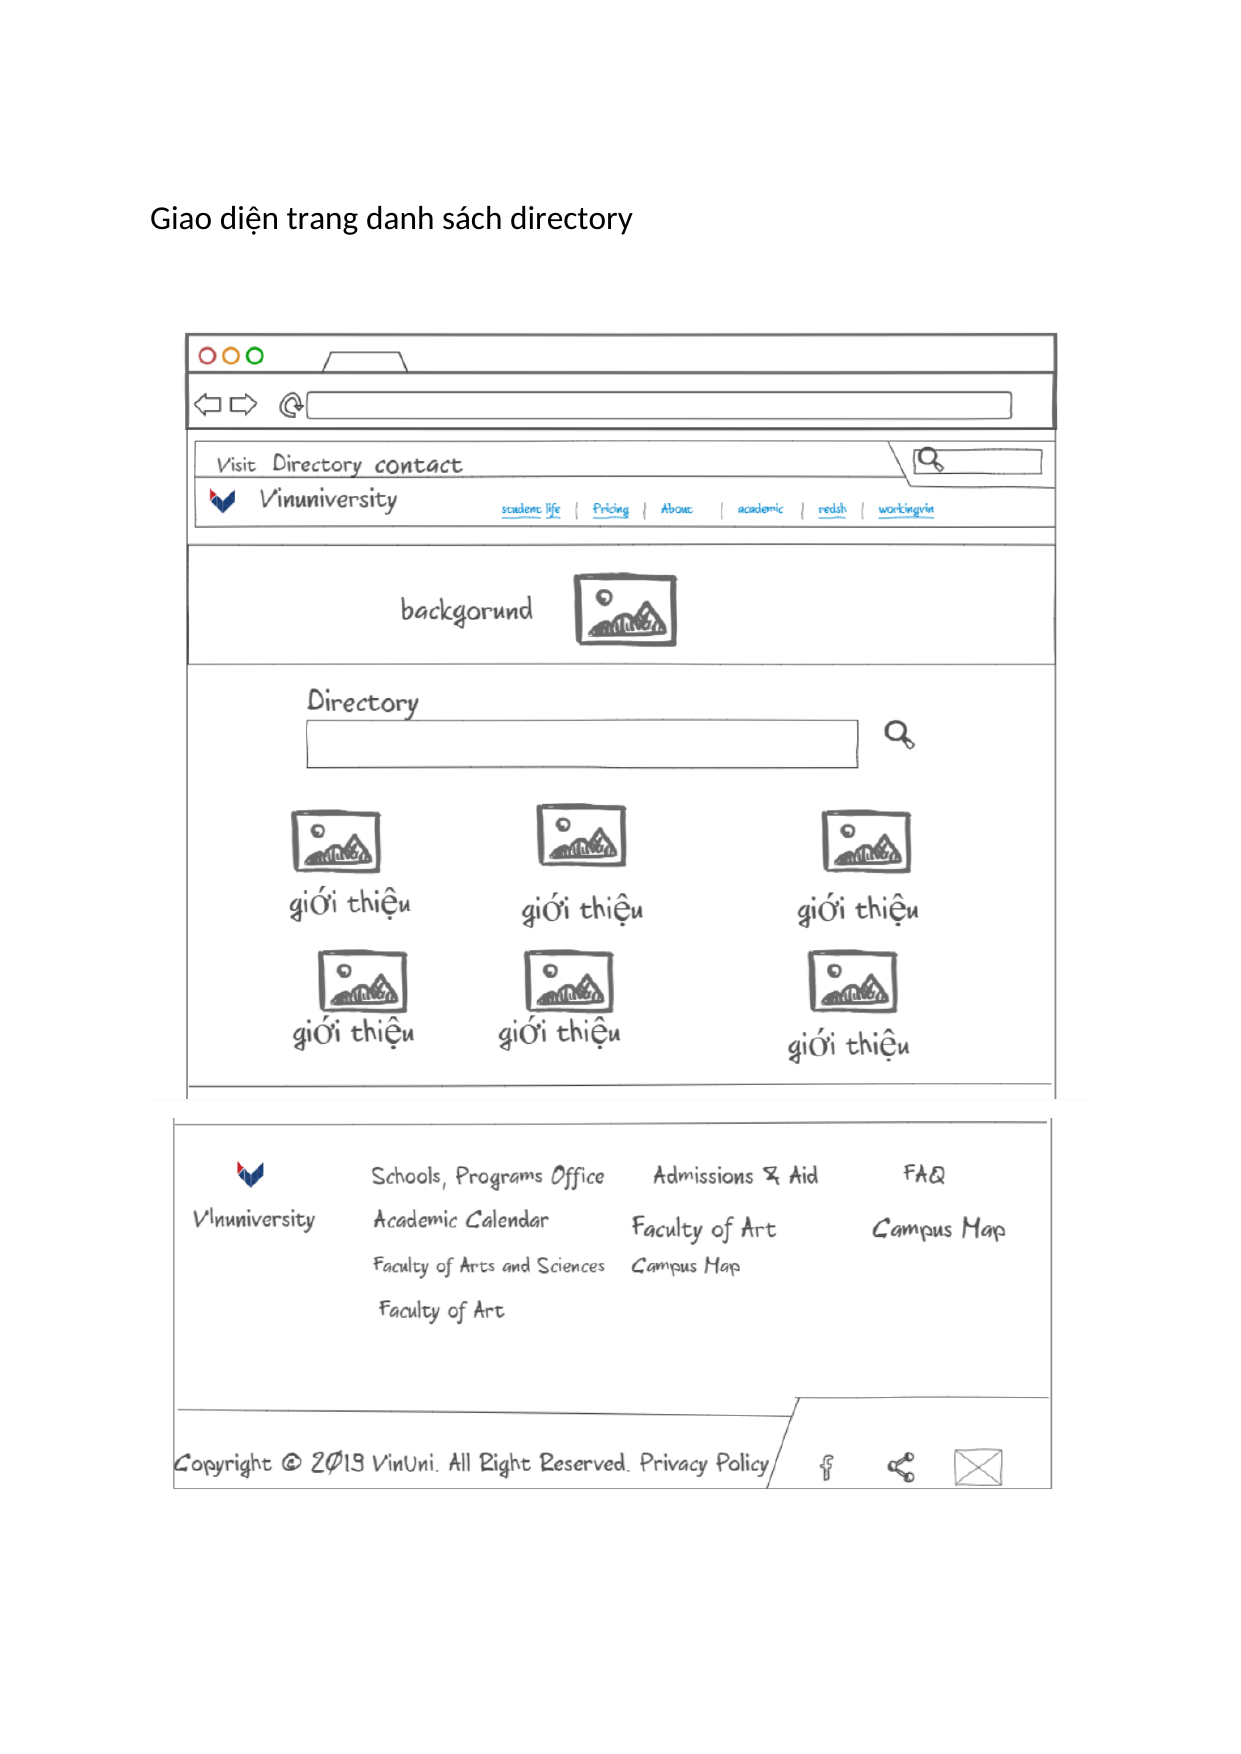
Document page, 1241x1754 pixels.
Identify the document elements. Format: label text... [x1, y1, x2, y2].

picture [150, 1118, 1089, 1525]
text Giao diện trang danh sách directory [150, 197, 1090, 238]
picture [150, 318, 1090, 1100]
